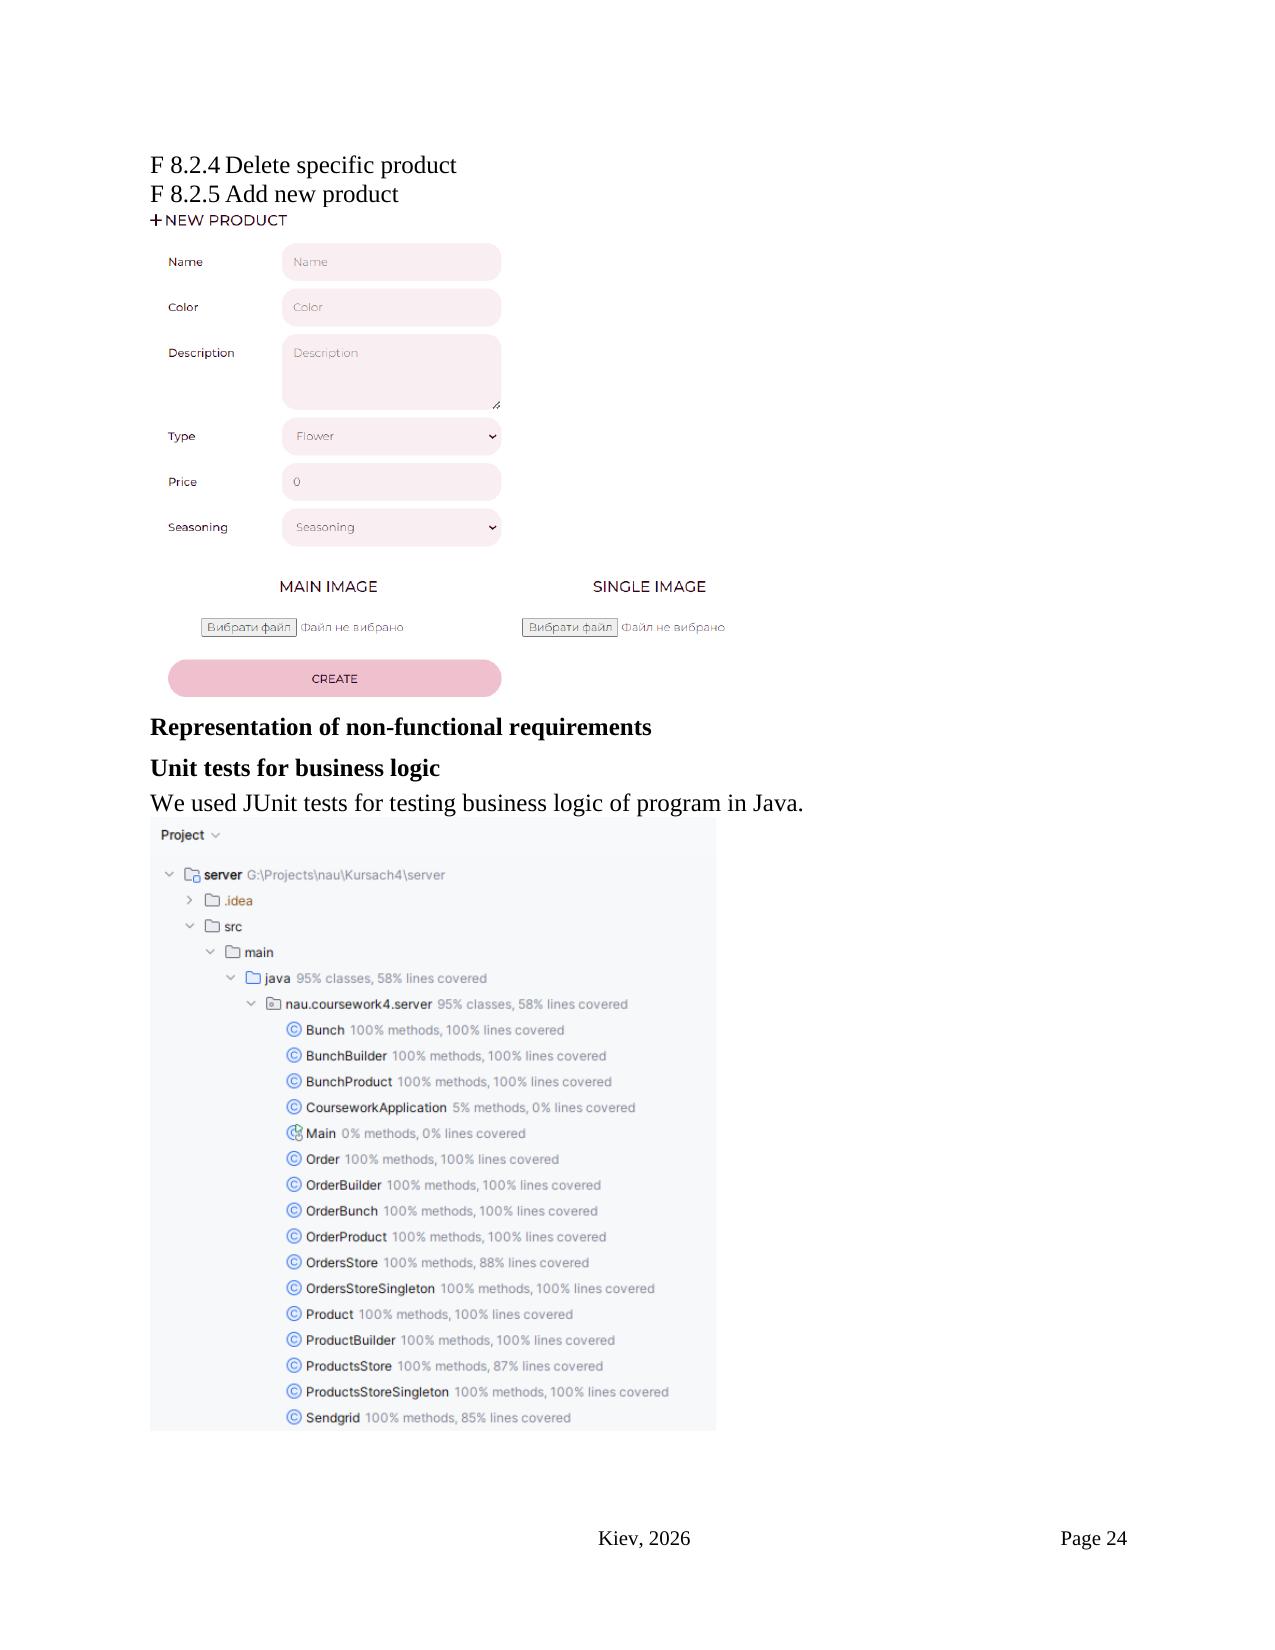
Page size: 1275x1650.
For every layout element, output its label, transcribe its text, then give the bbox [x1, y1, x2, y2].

picture [150, 817, 717, 1431]
text F 8.2.5 Add new product [150, 179, 1125, 207]
text F 8.2.4 Delete specific product [150, 150, 1125, 179]
text We used JUnit tests for testing business logic of program in Java. [150, 788, 1125, 817]
picture [150, 207, 743, 700]
subtitle Unit tests for business logic [150, 753, 1125, 782]
subtitle Representation of non-functional requirements [150, 712, 1125, 741]
